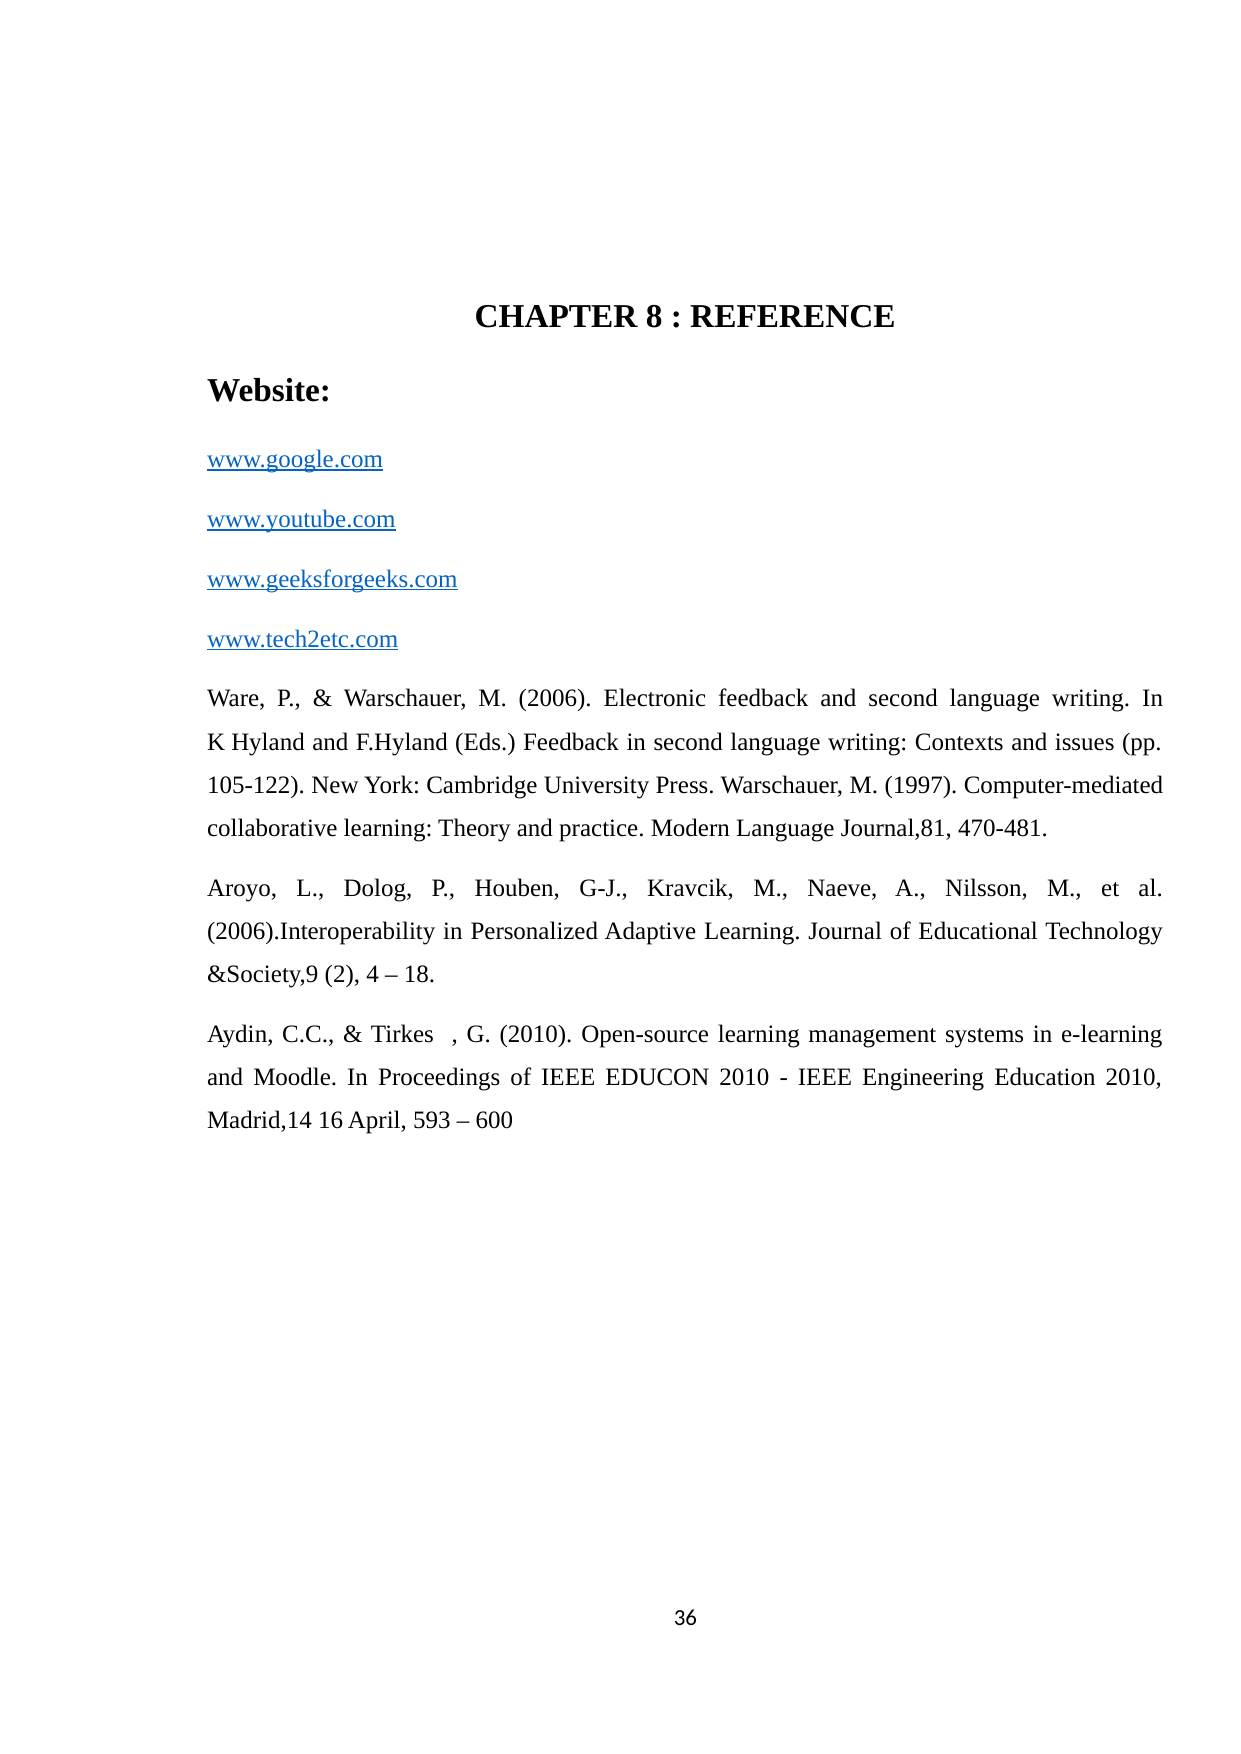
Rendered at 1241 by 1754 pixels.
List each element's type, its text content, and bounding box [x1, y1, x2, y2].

text www.geeksforgeeks.com [207, 564, 1163, 593]
text Aroyo, L., Dolog, P., Houben, G-J., Kravcik, M., Naeve, A., Nilsson, M., et al. (2006).Interoperability in Personalized Adaptive Learning. Journal of Educational Technology &Society,9 (2), 4 – 18. [207, 873, 1163, 988]
text CHAPTER 8 : REFERENCE [207, 296, 1163, 334]
text Aydin, C.C., & Tirkes , G. (2010). Open-source learning management systems in e-learning and Moodle. In Proceedings of IEEE EDUCON 2010 - IEEE Engineering Education 2010, Madrid,14 16 April, 593 – 600 [207, 1019, 1163, 1134]
text www.tech2etc.com [207, 624, 1163, 652]
text Ware, P., & Warschauer, M. (2006). Electronic feedback and second language writing. In K Hyland and F.Hyland (Eds.) Feedback in second language writing: Contexts and issues (pp. 105-122). New York: Cambridge University Press. Warschauer, M. (1997). Computer-mediated collaborative learning: Theory and practice. Modern Language Journal,81, 470-481. [207, 683, 1163, 842]
text www.youtube.com [207, 504, 1163, 533]
text www.google.com [207, 444, 1163, 473]
text Website: [207, 370, 1163, 408]
